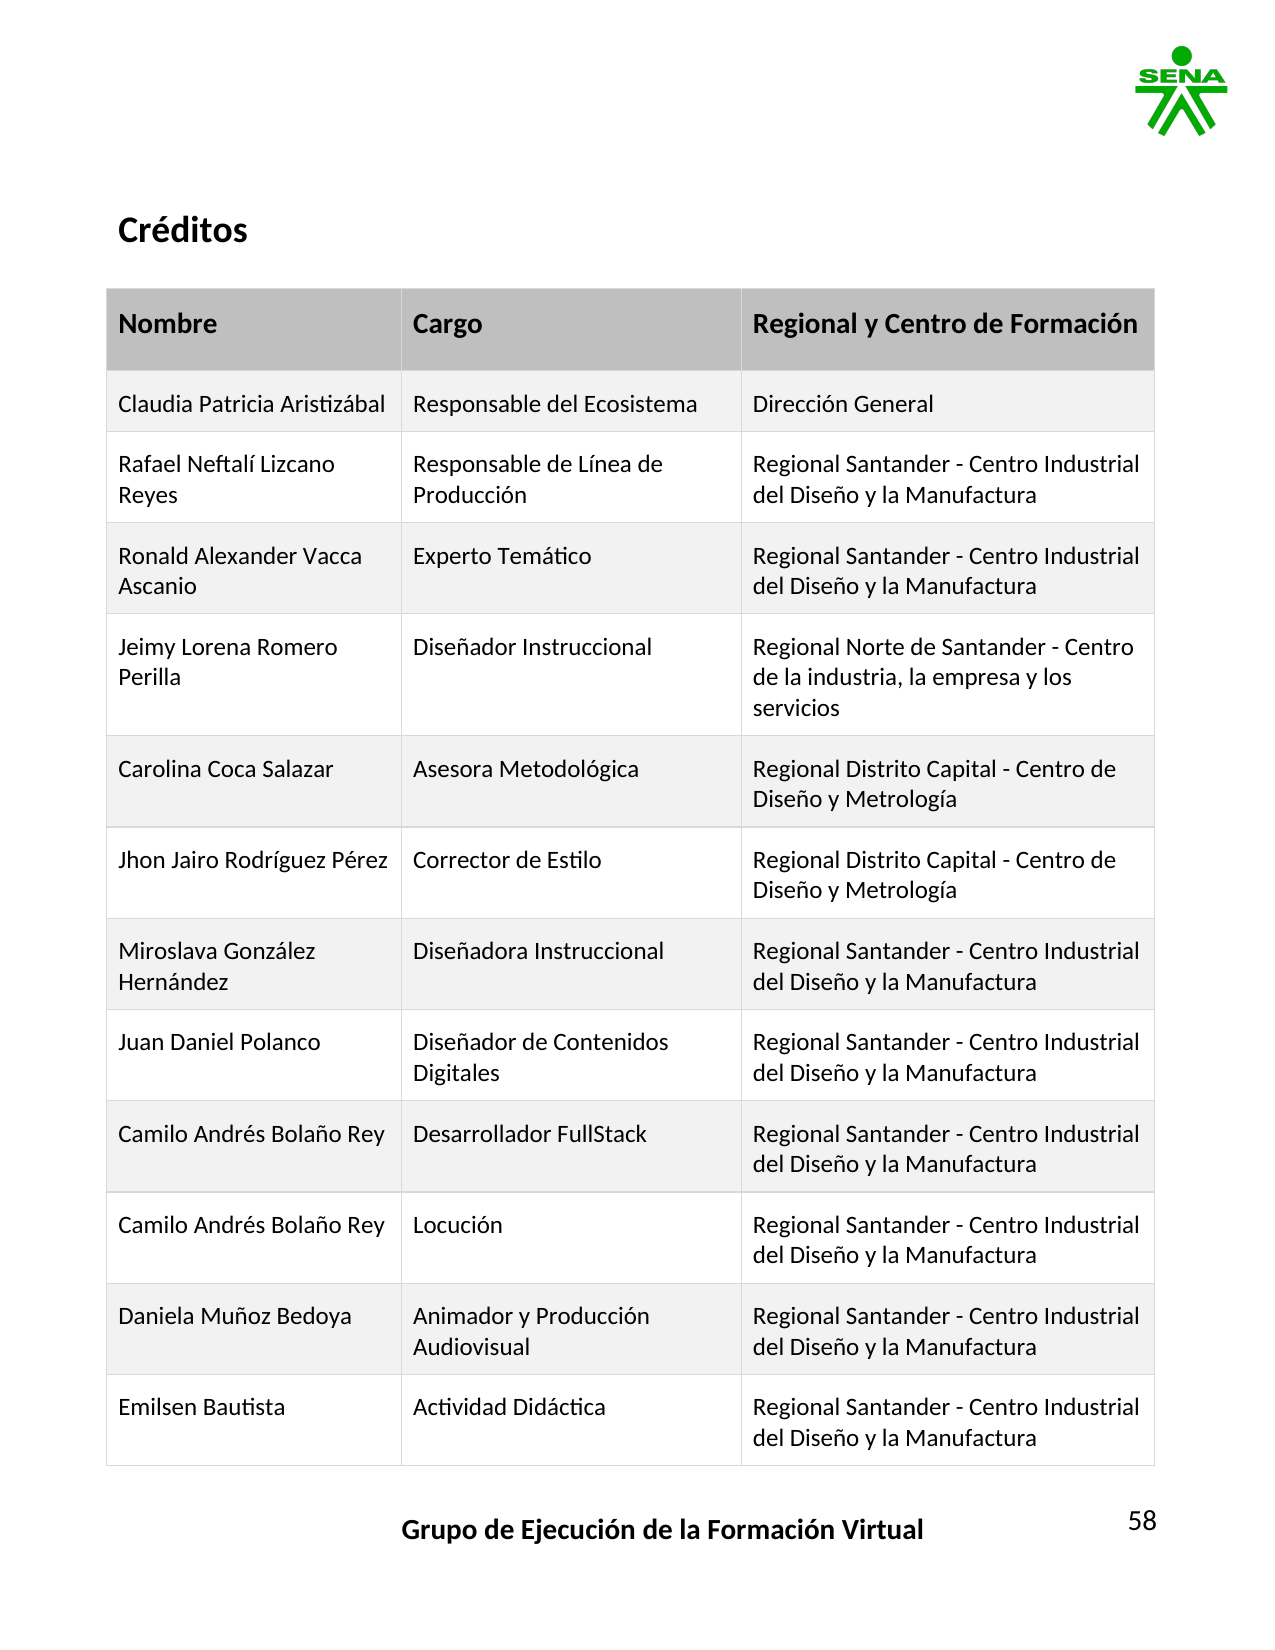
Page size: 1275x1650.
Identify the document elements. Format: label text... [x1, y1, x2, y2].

table_cell Dirección General [742, 371, 1154, 431]
table_cell Jeimy Lorena Romero Perilla [107, 614, 401, 735]
table_cell Animador y Producción Audiovisual [402, 1284, 741, 1374]
table_cell Regional Santander - Centro Industrial del Diseño y la Manufactura [742, 1375, 1154, 1465]
table_cell Regional Norte de Santander - Centro de la industria, la empresa y los servicios [742, 614, 1154, 735]
table_cell Experto Temático [402, 523, 741, 613]
table_cell Regional Santander - Centro Industrial del Diseño y la Manufactura [742, 1010, 1154, 1100]
table_cell Emilsen Bautista [107, 1375, 401, 1465]
table_cell Actividad Didáctica [402, 1375, 741, 1465]
table_cell Camilo Andrés Bolaño Rey [107, 1193, 401, 1283]
table_cell Daniela Muñoz Bedoya [107, 1284, 401, 1374]
table_cell Regional Santander - Centro Industrial del Diseño y la Manufactura [742, 919, 1154, 1009]
table_cell Regional Santander - Centro Industrial del Diseño y la Manufactura [742, 523, 1154, 613]
table_cell Diseñador de Contenidos Digitales [402, 1010, 741, 1100]
table_header Cargo [402, 289, 741, 370]
table_cell Corrector de Estilo [402, 828, 741, 918]
table_cell Claudia Patricia Aristizábal [107, 371, 401, 431]
table_cell Regional Distrito Capital - Centro de Diseño y Metrología [742, 828, 1154, 918]
table_cell Regional Santander - Centro Industrial del Diseño y la Manufactura [742, 1101, 1154, 1191]
table_cell Regional Santander - Centro Industrial del Diseño y la Manufactura [742, 1193, 1154, 1283]
table_cell Responsable de Línea de Producción [402, 432, 741, 522]
table_cell Miroslava González Hernández [107, 919, 401, 1009]
table_cell Regional Santander - Centro Industrial del Diseño y la Manufactura [742, 432, 1154, 522]
table_cell Regional Santander - Centro Industrial del Diseño y la Manufactura [742, 1284, 1154, 1374]
table_header Nombre [107, 289, 401, 370]
table_header Regional y Centro de Formación [742, 289, 1154, 370]
picture [1135, 46, 1228, 136]
table_cell Rafael Neftalí Lizcano Reyes [107, 432, 401, 522]
table_cell Asesora Metodológica [402, 736, 741, 826]
table_cell Diseñadora Instruccional [402, 919, 741, 1009]
table_cell Camilo Andrés Bolaño Rey [107, 1101, 401, 1191]
table_cell Responsable del Ecosistema [402, 371, 741, 431]
table_cell Ronald Alexander Vacca Ascanio [107, 523, 401, 613]
table_cell Carolina Coca Salazar [107, 736, 401, 826]
table_cell Locución [402, 1193, 741, 1283]
table_cell Desarrollador FullStack [402, 1101, 741, 1191]
table_cell Jhon Jairo Rodríguez Pérez [107, 828, 401, 918]
text Créditos [118, 206, 1157, 252]
table_cell Juan Daniel Polanco [107, 1010, 401, 1100]
table_cell Regional Distrito Capital - Centro de Diseño y Metrología [742, 736, 1154, 826]
table_cell Diseñador Instruccional [402, 614, 741, 735]
